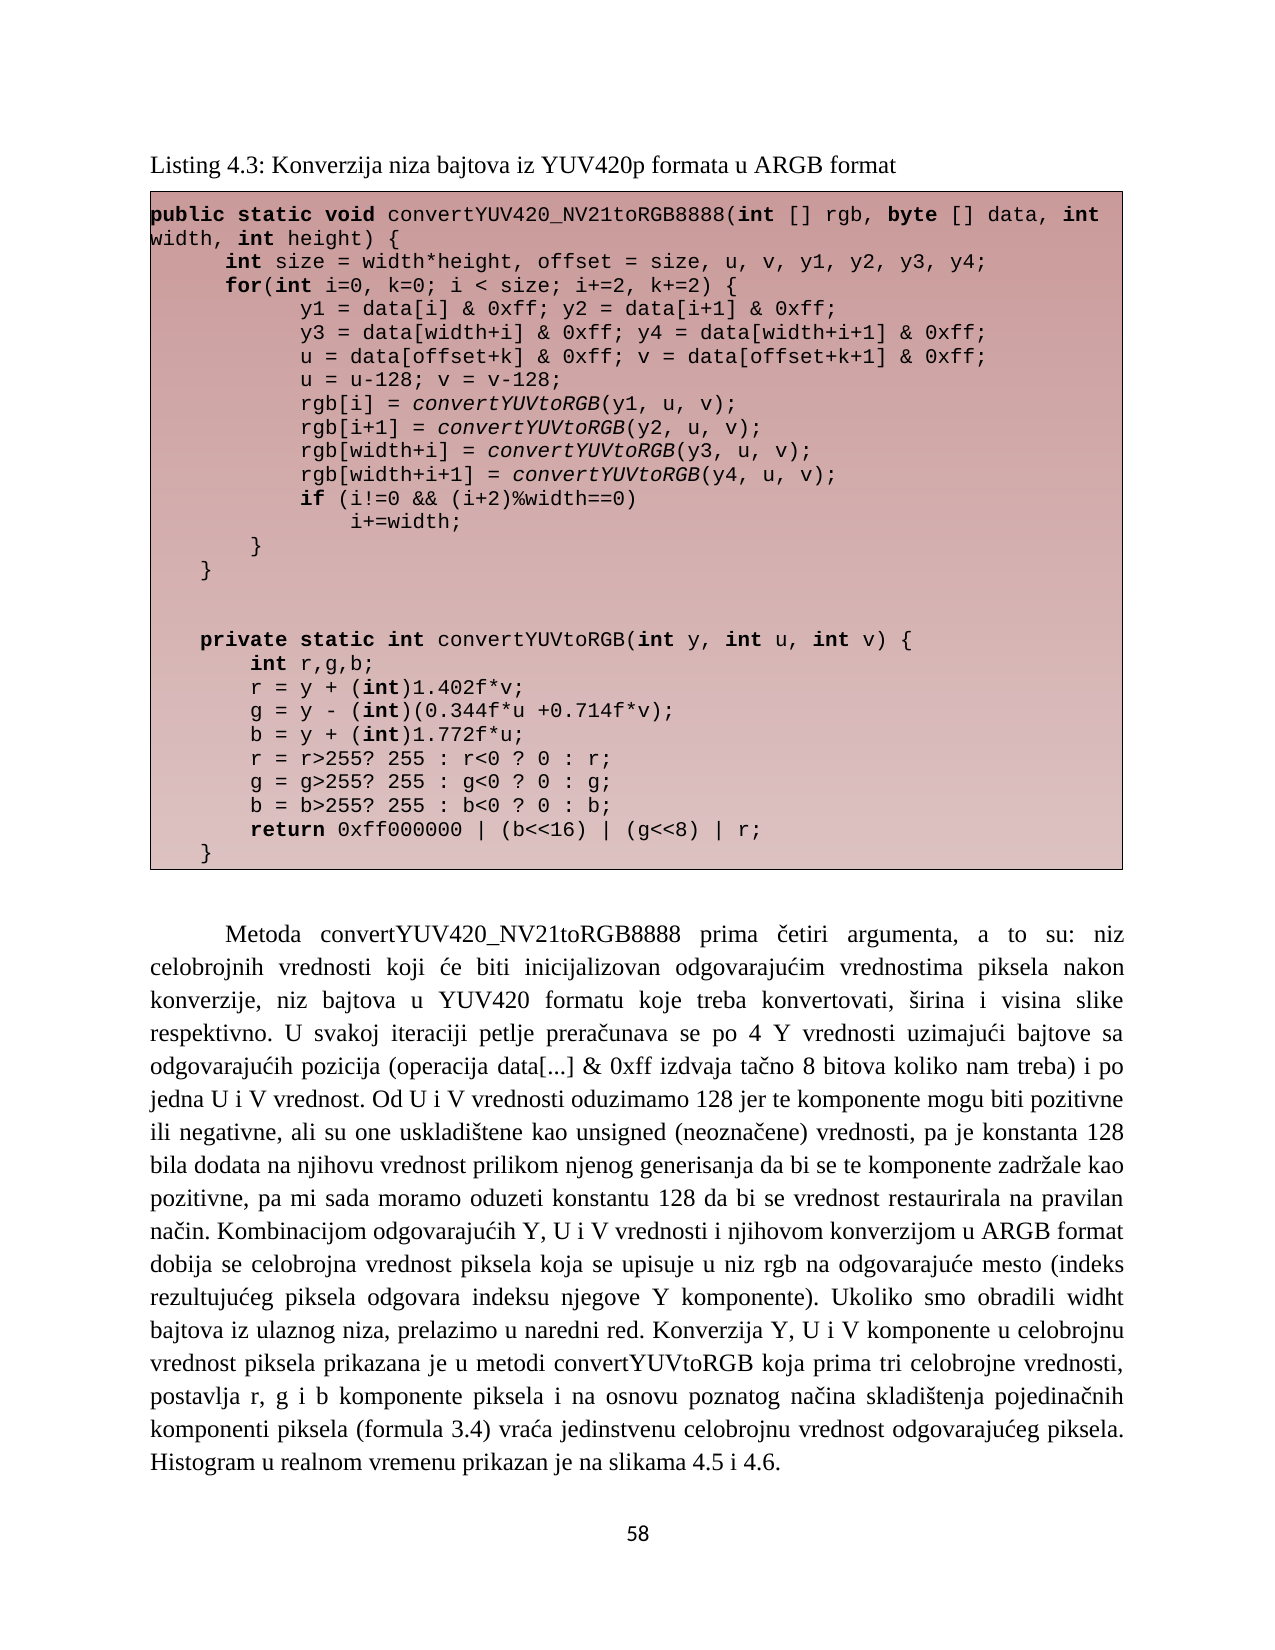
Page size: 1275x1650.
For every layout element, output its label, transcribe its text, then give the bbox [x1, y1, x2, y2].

text public static void convertYUV420_NV21toRGB8888(int [] rgb, byte [] data, int width, int height) { [150, 204, 1125, 251]
text u = data[offset+k] & 0xff; v = data[offset+k+1] & 0xff; [150, 346, 1125, 369]
text rgb[width+i+1] = convertYUVtoRGB(y4, u, v); [150, 464, 1125, 488]
text g = y - (int)(0.344f*u +0.714f*v); [150, 700, 1125, 724]
text return 0xff000000 | (b<<16) | (g<<8) | r; [150, 819, 1125, 842]
text Listing 4.3: Konverzija niza bajtova iz YUV420p formata u ARGB format [150, 150, 1125, 179]
text b = y + (int)1.772f*u; [150, 724, 1125, 748]
text int size = width*height, offset = size, u, v, y1, y2, y3, y4; [150, 251, 1125, 275]
text private static int convertYUVtoRGB(int y, int u, int v) { [150, 629, 1125, 653]
text } [150, 842, 1125, 866]
text Metoda convertYUV420_NV21toRGB8888 prima četiri argumenta, a to su: niz celobrojnih vrednosti koji će biti inicijalizovan odgovarajućim vrednostima piksela nakon konverzije, niz bajtova u YUV420 formatu koje treba konvertovati, širina i visina slike respektivno. U svakoj iteraciji petlje preračunava se po 4 Y vrednosti uzimajući bajtove sa odgovarajućih pozicija (operacija data[...] & 0xff izdvaja tačno 8 bitova koliko nam treba) i po jedna U i V vrednost. Od U i V vrednosti oduzimamo 128 jer te komponente mogu biti pozitivne ili negativne, ali su one uskladištene kao unsigned (neoznačene) vrednosti, pa je konstanta 128 bila dodata na njihovu vrednost prilikom njenog generisanja da bi se te komponente zadržale kao pozitivne, pa mi sada moramo oduzeti konstantu 128 da bi se vrednost restaurirala na pravilan način. Kombinacijom odgovarajućih Y, U i V vrednosti i njihovom konverzijom u ARGB format dobija se celobrojna vrednost piksela koja se upisuje u niz rgb na odgovarajuće mesto (indeks rezultujućeg piksela odgovara indeksu njegove Y komponente). Ukoliko smo obradili widht bajtova iz ulaznog niza, prelazimo u naredni red. Konverzija Y, U i V komponente u celobrojnu vrednost piksela prikazana je u metodi convertYUVtoRGB koja prima tri celobrojne vrednosti, postavlja r, g i b komponente piksela i na osnovu poznatog načina skladištenja pojedinačnih komponenti piksela (formula 3.4) vraća jedinstvenu celobrojnu vrednost odgovarajućeg piksela. Histogram u realnom vremenu prikazan je na slikama 4.5 i 4.6. [150, 919, 1125, 1476]
text int r,g,b; [150, 653, 1125, 677]
text r = r>255? 255 : r<0 ? 0 : r; [150, 748, 1125, 771]
text rgb[i] = convertYUVtoRGB(y1, u, v); [150, 393, 1125, 417]
text } [150, 558, 1125, 582]
text y3 = data[width+i] & 0xff; y4 = data[width+i+1] & 0xff; [150, 322, 1125, 346]
text } [150, 535, 1125, 558]
text u = u-128; v = v-128; [150, 369, 1125, 393]
text for(int i=0, k=0; i < size; i+=2, k+=2) { [150, 275, 1125, 298]
text g = g>255? 255 : g<0 ? 0 : g; [150, 771, 1125, 795]
text i+=width; [150, 511, 1125, 535]
text b = b>255? 255 : b<0 ? 0 : b; [150, 795, 1125, 819]
text rgb[width+i] = convertYUVtoRGB(y3, u, v); [150, 440, 1125, 464]
text rgb[i+1] = convertYUVtoRGB(y2, u, v); [150, 417, 1125, 440]
text y1 = data[i] & 0xff; y2 = data[i+1] & 0xff; [150, 298, 1125, 322]
text r = y + (int)1.402f*v; [150, 677, 1125, 700]
text if (i!=0 && (i+2)%width==0) [150, 488, 1125, 511]
